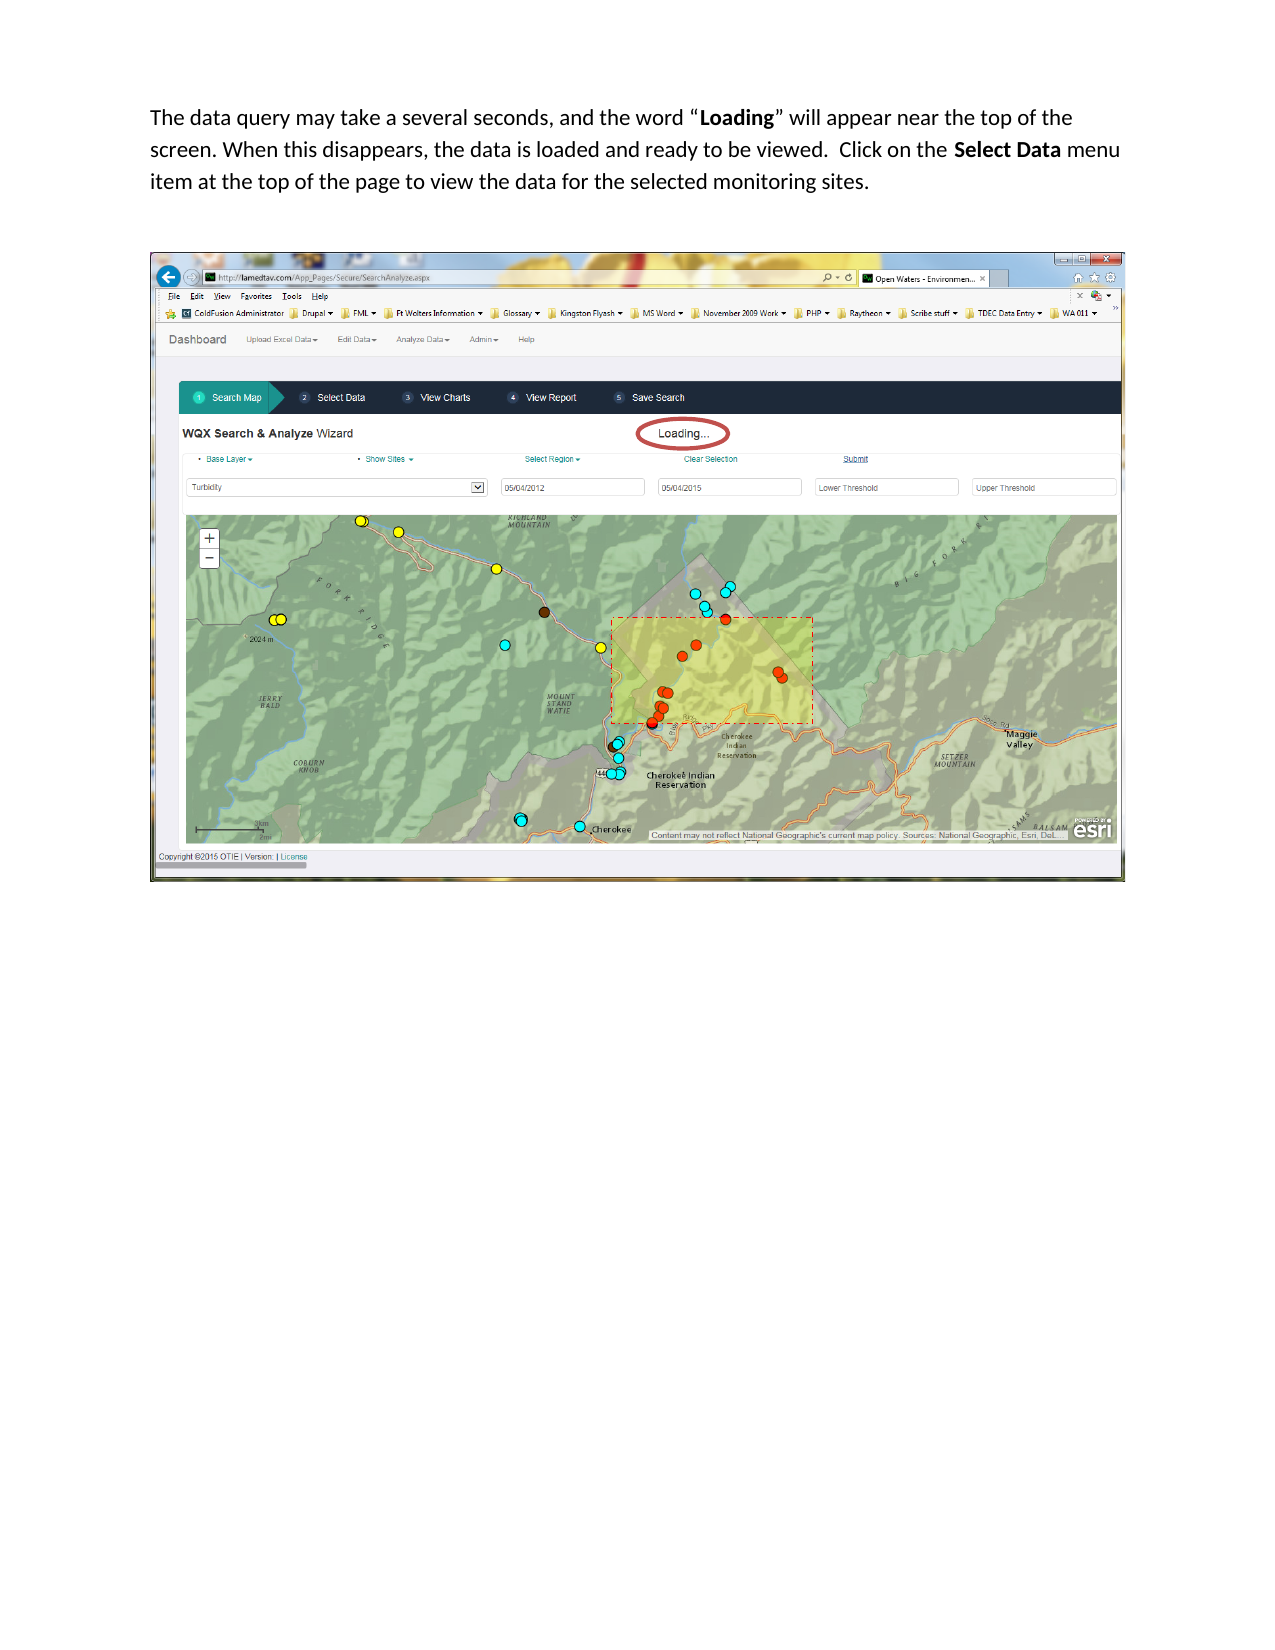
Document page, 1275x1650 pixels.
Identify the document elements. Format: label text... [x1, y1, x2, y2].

picture [150, 252, 1125, 882]
text The data query may take a several seconds, and the word “Loading” will appear near the top of the screen. When this disappears, the data is loaded and ready to be viewed. Click on the Select Data menu item at the top of the page to view the data for the selected monitoring sites. [150, 103, 1125, 195]
